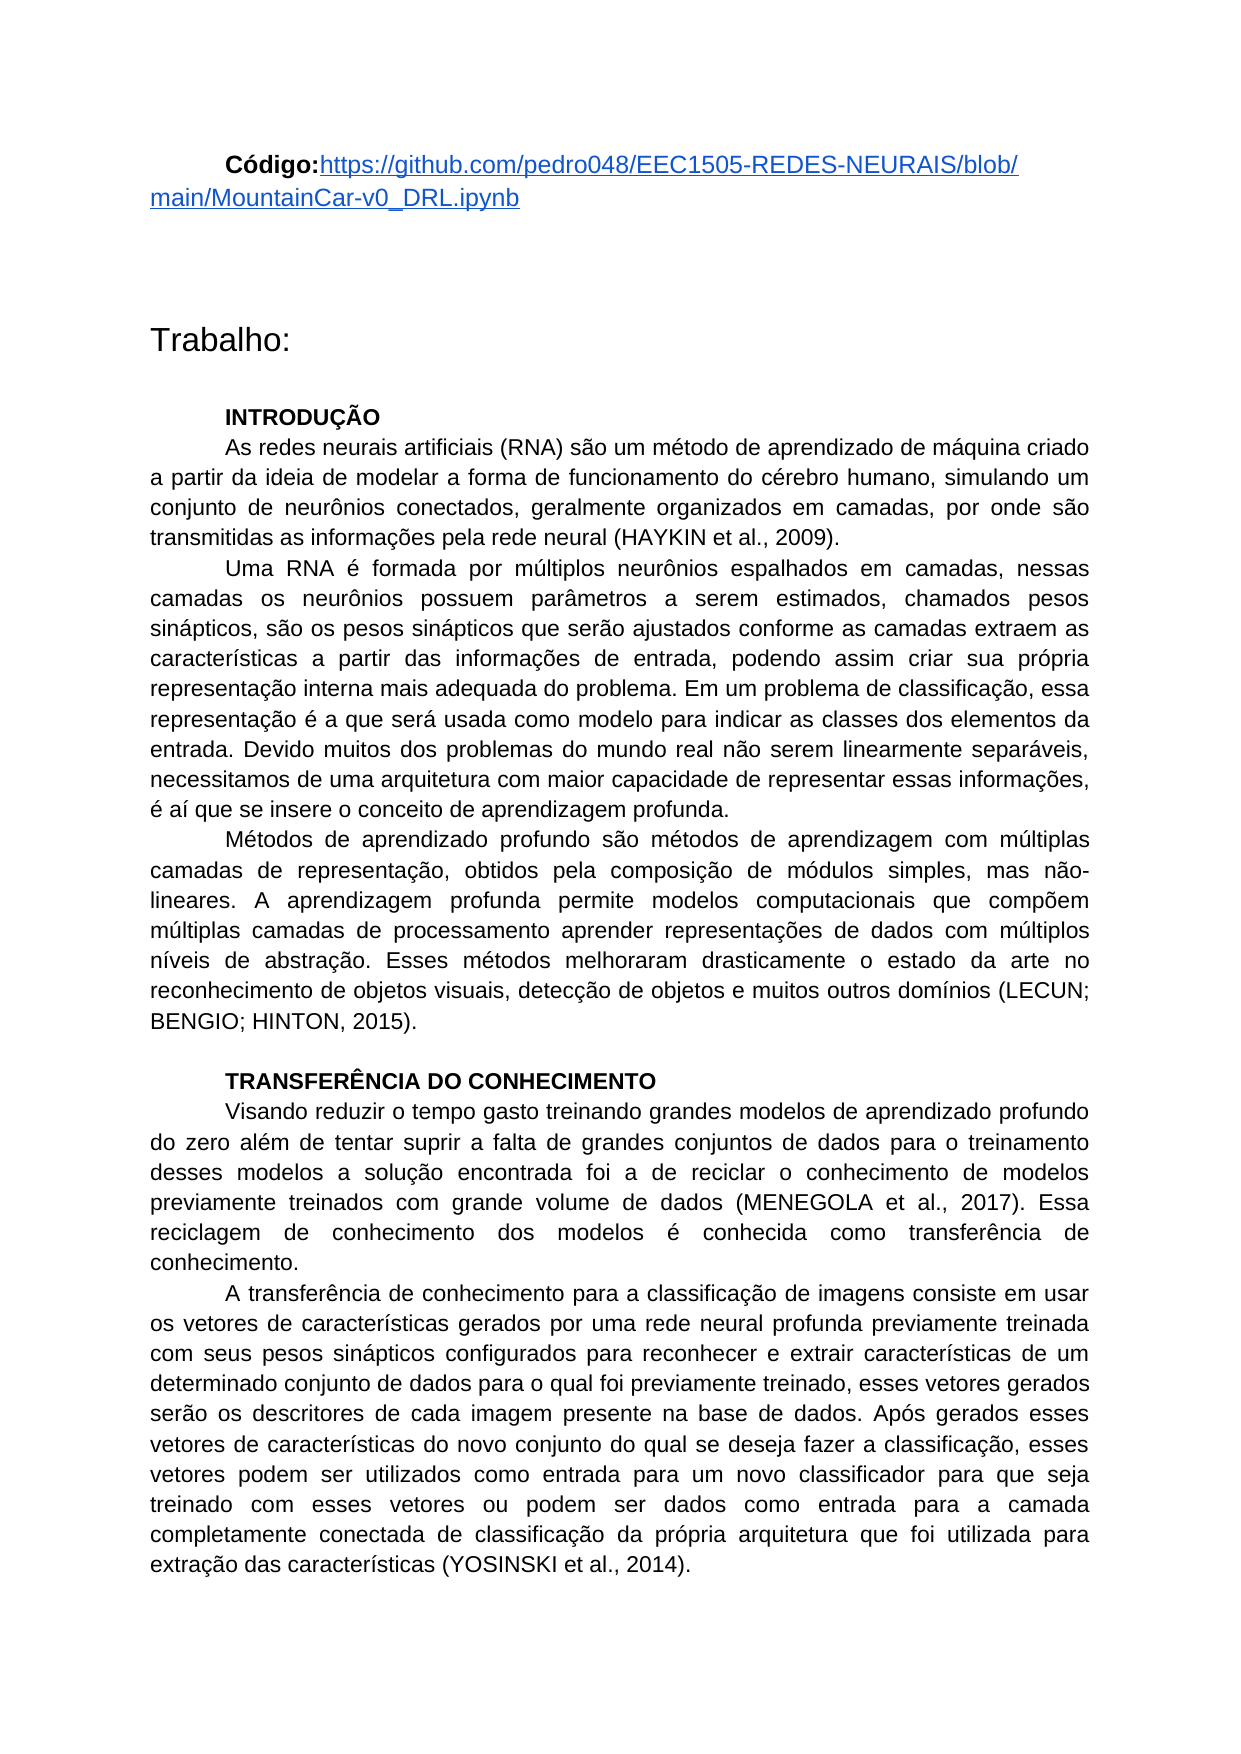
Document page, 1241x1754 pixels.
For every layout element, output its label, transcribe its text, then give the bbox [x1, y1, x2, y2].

text Métodos de aprendizado profundo são métodos de aprendizagem com múltiplas camadas de representação, obtidos pela composição de módulos simples, mas não-lineares. A aprendizagem profunda permite modelos computacionais que compõem múltiplas camadas de processamento aprender representações de dados com múltiplos níveis de abstração. Esses métodos melhoraram drasticamente o estado da arte no reconhecimento de objetos visuais, detecção de objetos e muitos outros domínios (LECUN; BENGIO; HINTON, 2015). [150, 826, 1090, 1034]
text As redes neurais artificiais (RNA) são um método de aprendizado de máquina criado a partir da ideia de modelar a forma de funcionamento do cérebro humano, simulando um conjunto de neurônios conectados, geralmente organizados em camadas, por onde são transmitidas as informações pela rede neural (HAYKIN et al., 2009). [150, 434, 1090, 551]
text Código:https://github.com/pedro048/EEC1505-REDES-NEURAIS/blob/main/MountainCar-v0_DRL.ipynb [150, 150, 1090, 212]
text A transferência de conhecimento para a classificação de imagens consiste em usar os vetores de características gerados por uma rede neural profunda previamente treinada com seus pesos sinápticos configurados para reconhecer e extrair características de um determinado conjunto de dados para o qual foi previamente treinado, esses vetores gerados serão os descritores de cada imagem presente na base de dados. Após gerados esses vetores de características do novo conjunto do qual se deseja fazer a classificação, esses vetores podem ser utilizados como entrada para um novo classificador para que seja treinado com esses vetores ou podem ser dados como entrada para a camada completamente conectada de classificação da própria arquitetura que foi utilizada para extração das características (YOSINSKI et al., 2014). [150, 1279, 1090, 1578]
subtitle Trabalho: [150, 319, 1090, 358]
text Visando reduzir o tempo gasto treinando grandes modelos de aprendizado profundo do zero além de tentar suprir a falta de grandes conjuntos de dados para o treinamento desses modelos a solução encontrada foi a de reciclar o conhecimento de modelos previamente treinados com grande volume de dados (MENEGOLA et al., 2017). Essa reciclagem de conhecimento dos modelos é conhecida como transferência de conhecimento. [150, 1098, 1090, 1276]
text INTRODUÇÃO [150, 403, 1090, 430]
text Uma RNA é formada por múltiplos neurônios espalhados em camadas, nessas camadas os neurônios possuem parâmetros a serem estimados, chamados pesos sinápticos, são os pesos sinápticos que serão ajustados conforme as camadas extraem as características a partir das informações de entrada, podendo assim criar sua própria representação interna mais adequada do problema. Em um problema de classificação, essa representação é a que será usada como modelo para indicar as classes dos elementos da entrada. Devido muitos dos problemas do mundo real não serem linearmente separáveis, necessitamos de uma arquitetura com maior capacidade de representar essas informações, é aí que se insere o conceito de aprendizagem profunda. [150, 554, 1090, 823]
text TRANSFERÊNCIA DO CONHECIMENTO [150, 1068, 1090, 1094]
